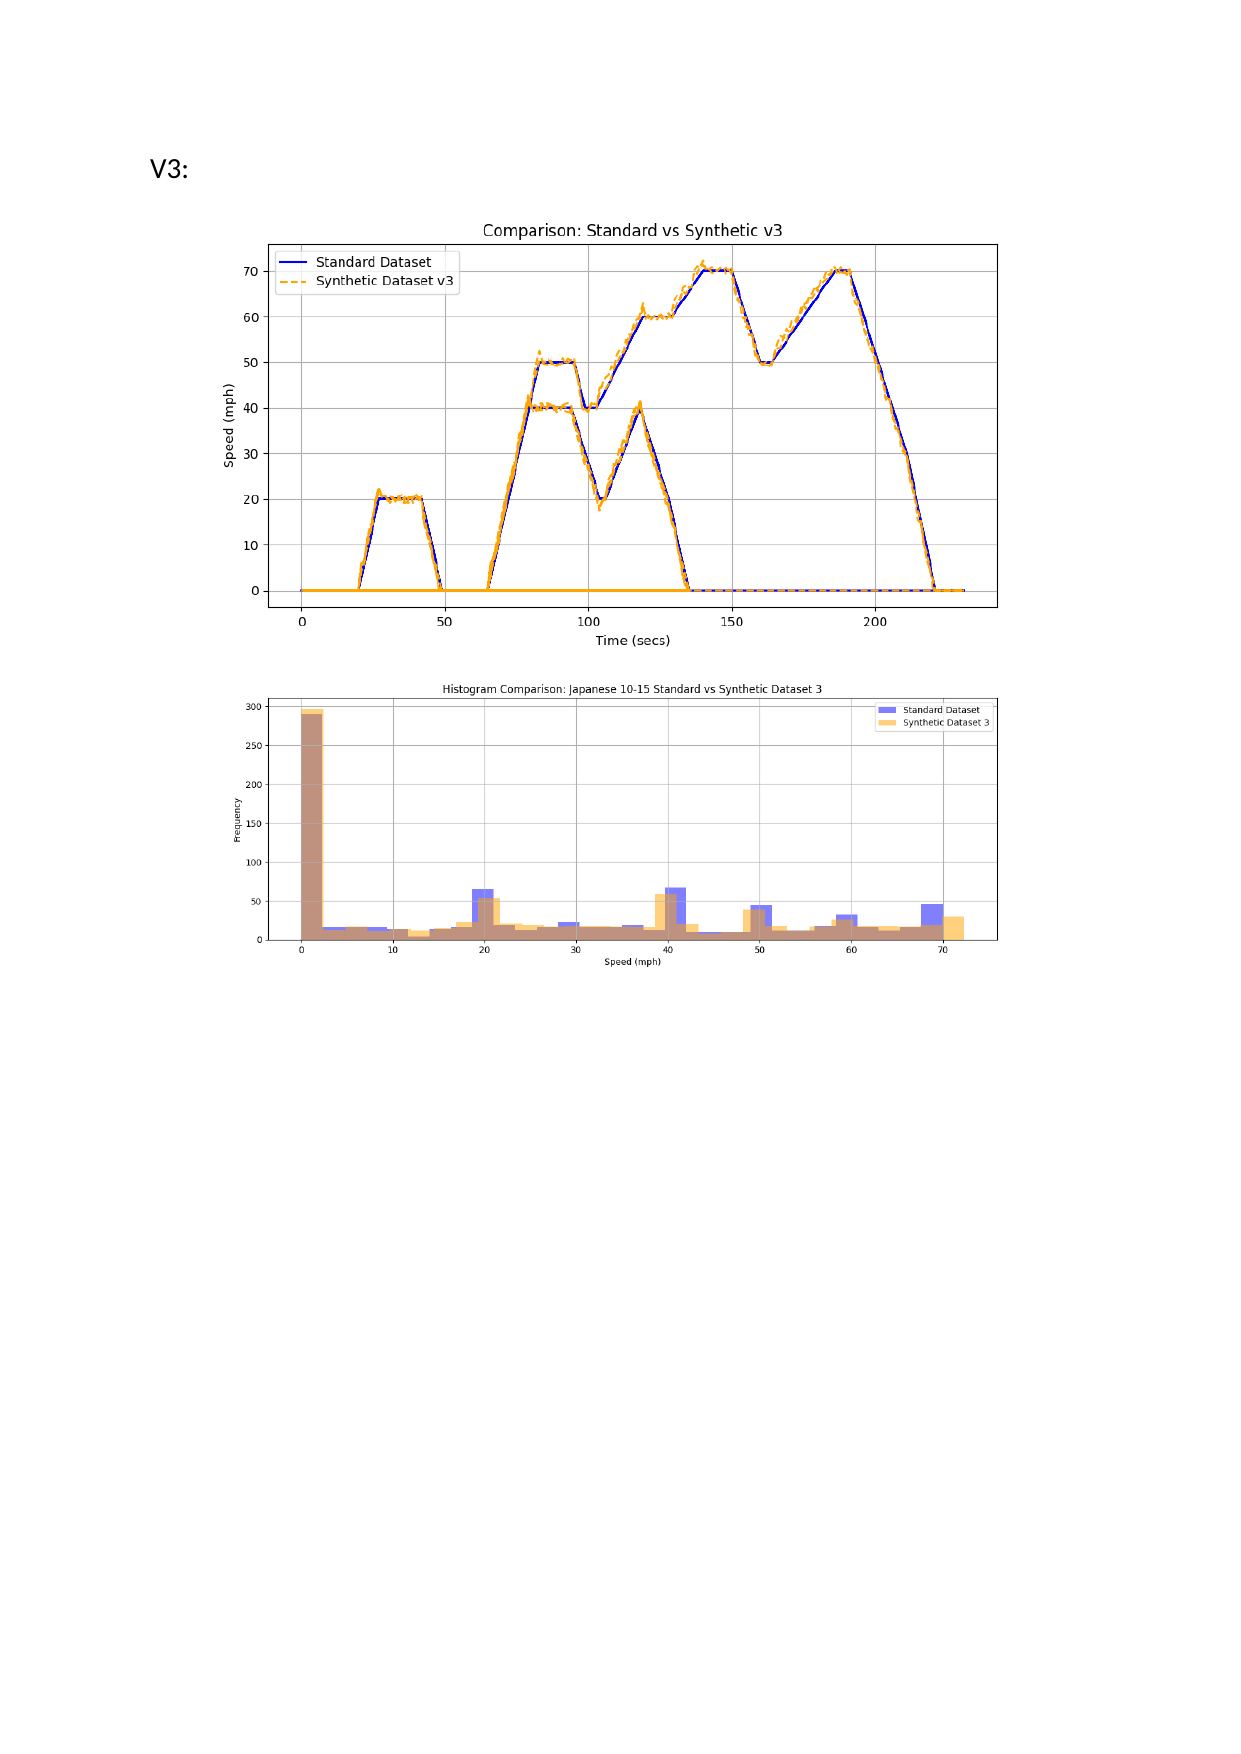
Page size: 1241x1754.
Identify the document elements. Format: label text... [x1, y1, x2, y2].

picture [150, 187, 1091, 658]
text V3: [150, 150, 1090, 187]
picture [150, 660, 1091, 974]
